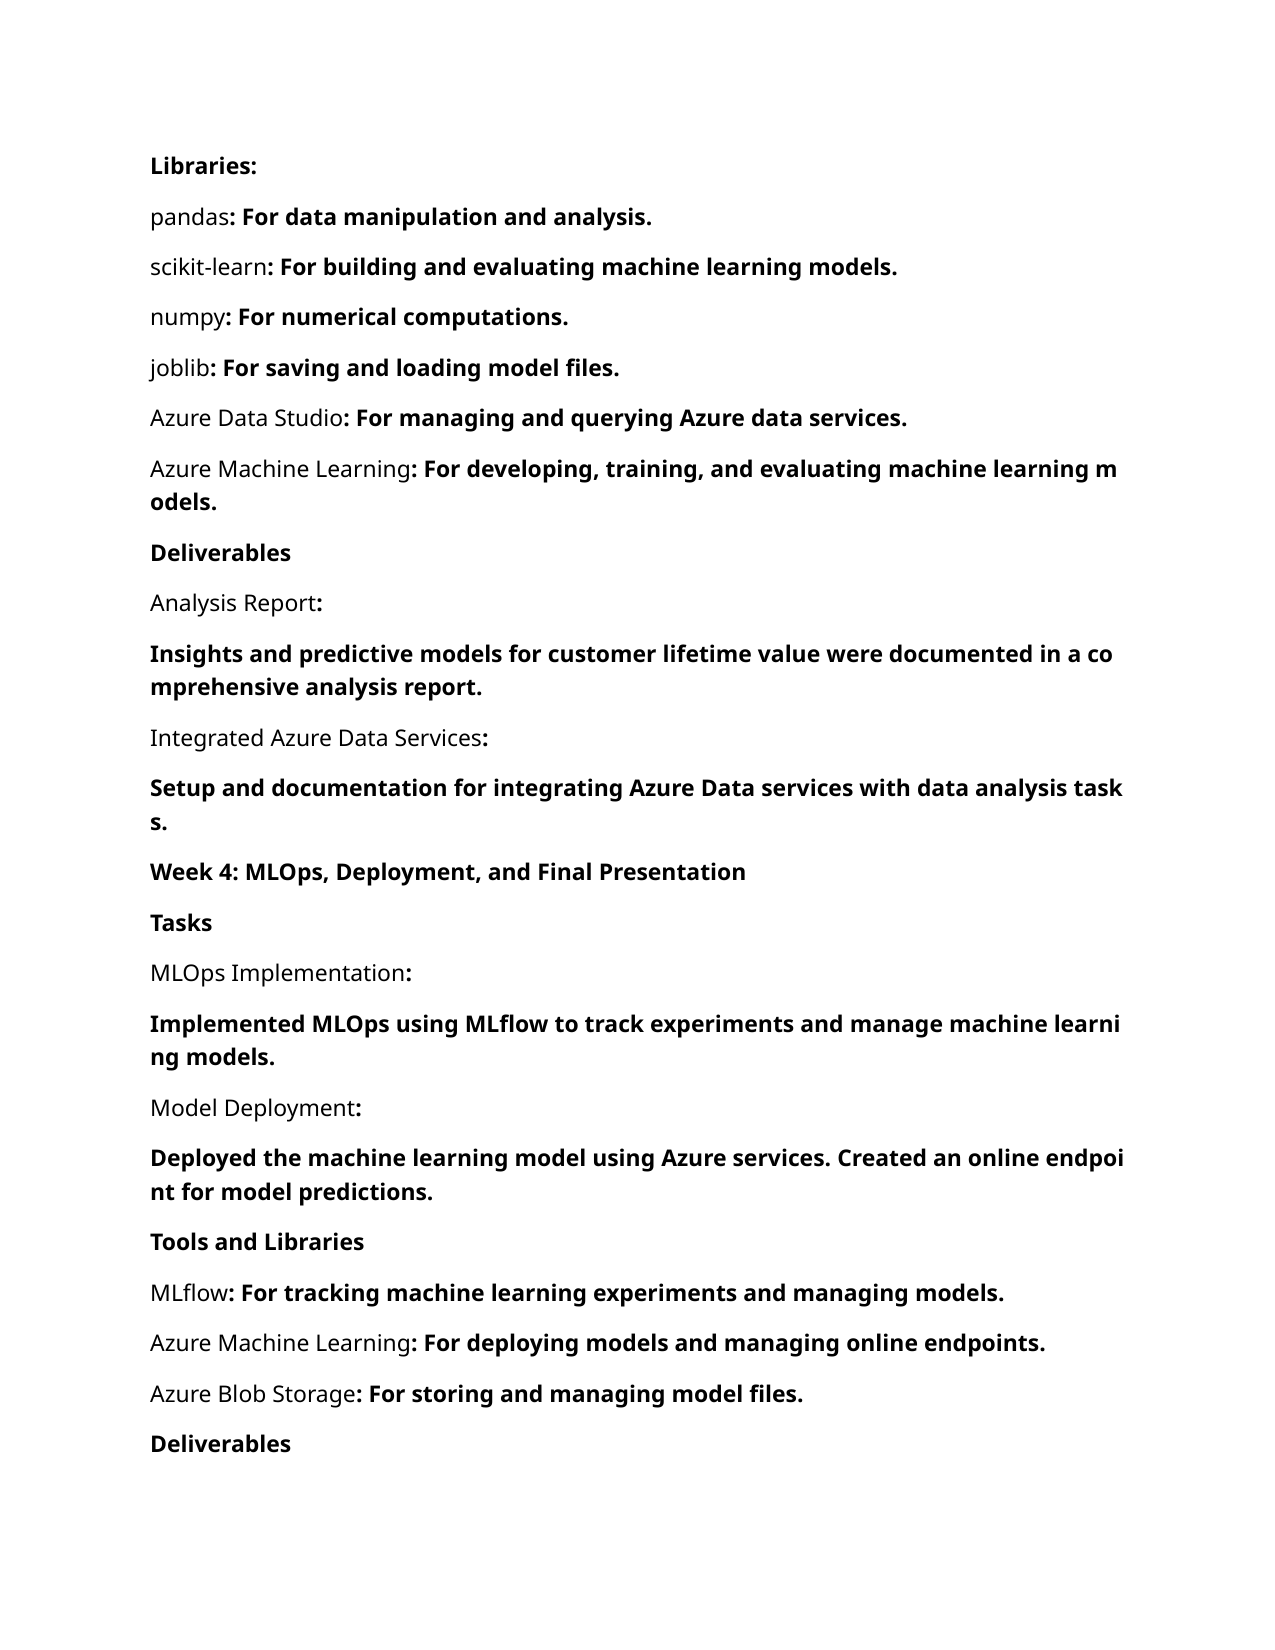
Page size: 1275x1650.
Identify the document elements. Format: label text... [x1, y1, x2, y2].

text MLflow: For tracking machine learning experiments and managing models. [150, 1277, 1125, 1308]
text joblib: For saving and loading model files. [150, 352, 1125, 383]
text Tools and Libraries [150, 1226, 1125, 1257]
text Deliverables [150, 537, 1125, 568]
text Libraries: [150, 150, 1125, 181]
text numpy: For numerical computations. [150, 301, 1125, 332]
text Implemented MLOps using MLflow to track experiments and manage machine learning models. [150, 1007, 1125, 1072]
text Azure Blob Storage: For storing and managing model files. [150, 1377, 1125, 1409]
text pandas: For data manipulation and analysis. [150, 200, 1125, 232]
text Azure Data Studio: For managing and querying Azure data services. [150, 402, 1125, 433]
text Azure Machine Learning: For deploying models and managing online endpoints. [150, 1327, 1125, 1358]
text Setup and documentation for integrating Azure Data services with data analysis tasks. [150, 772, 1125, 837]
text Insights and predictive models for customer lifetime value were documented in a comprehensive analysis report. [150, 637, 1125, 702]
text Deployed the machine learning model using Azure services. Created an online endpoint for model predictions. [150, 1142, 1125, 1207]
text Week 4: MLOps, Deployment, and Final Presentation [150, 856, 1125, 887]
text Model Deployment: [150, 1092, 1125, 1123]
text Analysis Report: [150, 587, 1125, 618]
text Integrated Azure Data Services: [150, 722, 1125, 753]
text scikit-learn: For building and evaluating machine learning models. [150, 251, 1125, 282]
text Tasks [150, 907, 1125, 938]
text Deliverables [150, 1428, 1125, 1459]
text Azure Machine Learning: For developing, training, and evaluating machine learning models. [150, 452, 1125, 517]
text MLOps Implementation: [150, 957, 1125, 988]
